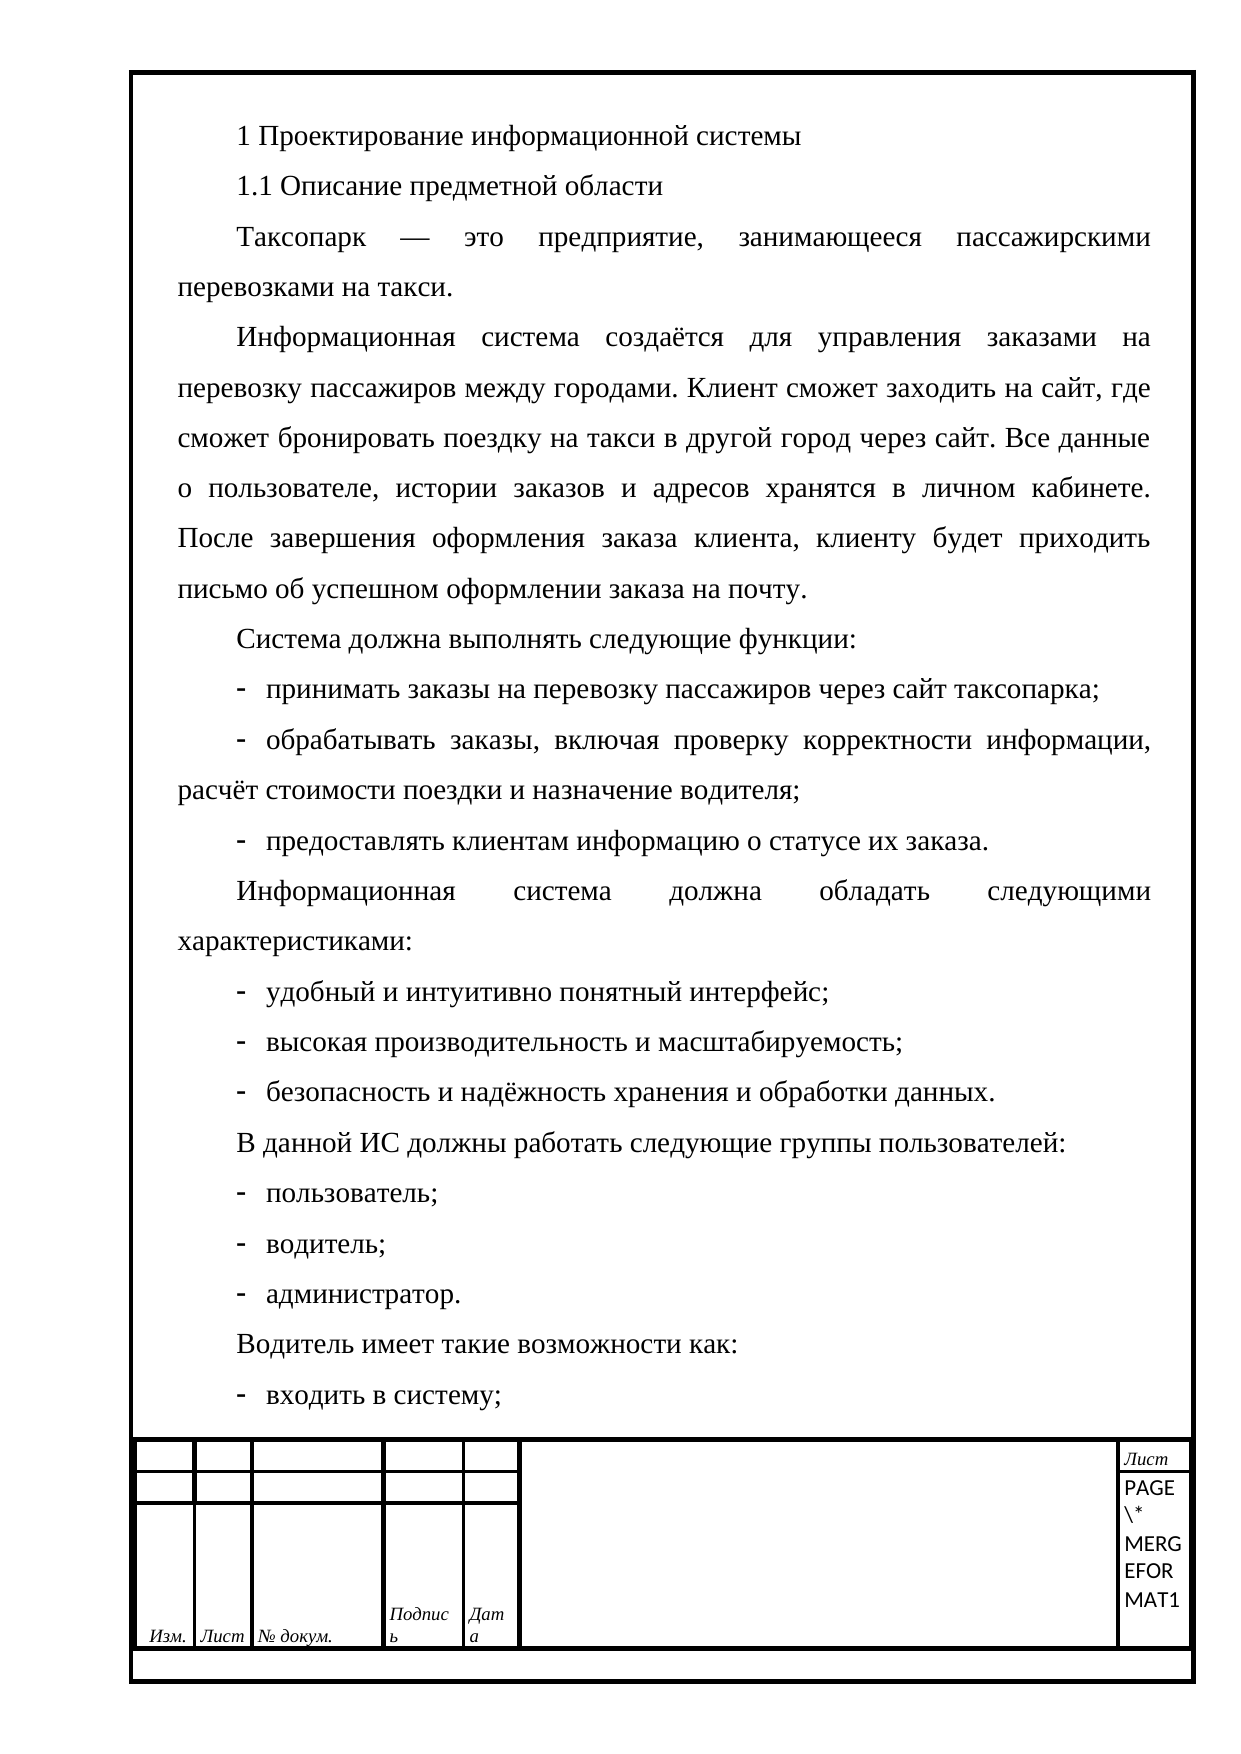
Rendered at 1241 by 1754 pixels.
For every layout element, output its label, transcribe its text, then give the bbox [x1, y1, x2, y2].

list обрабатывать заказы, включая проверку корректности информации, расчёт стоимости поездки и назначение водителя; [177, 722, 1152, 806]
list принимать заказы на перевозку пассажиров через сайт таксопарка; [177, 672, 1152, 705]
list В данной ИС должны работать следующие группы пользователей: [236, 1125, 1152, 1158]
list удобный и интуитивно понятный интерфейс; [177, 974, 1152, 1007]
list предоставлять клиентам информацию о статусе их заказа. [177, 823, 1152, 856]
list безопасность и надёжность хранения и обработки данных. [177, 1074, 1152, 1108]
text Информационная система должна обладать следующими характеристиками: [177, 873, 1152, 957]
list входить в систему; [177, 1377, 1152, 1411]
list высокая производительность и масштабируемость; [177, 1024, 1152, 1058]
list администратор. [177, 1276, 1152, 1310]
subtitle 1 Проектирование информационной системы [177, 118, 1152, 152]
text Система должна выполнять следующие функции: [177, 621, 1152, 655]
text Водитель имеет такие возможности как: [177, 1327, 1152, 1360]
text Таксопарк — это предприятие, занимающееся пассажирскими перевозками на такси. [177, 219, 1152, 303]
list пользователь; [177, 1175, 1152, 1209]
subtitle 1.1 Описание предметной области [177, 168, 1152, 202]
list водитель; [177, 1226, 1152, 1259]
text Информационная система создаётся для управления заказами на перевозку пассажиров между городами. Клиент сможет заходить на сайт, где сможет бронировать поездку на такси в другой город через сайт. Все данные о пользователе, истории заказов и адресов хранятся в личном кабинете. После завершения оформления заказа клиента, клиенту будет приходить письмо об успешном оформлении заказа на почту. [177, 319, 1152, 604]
